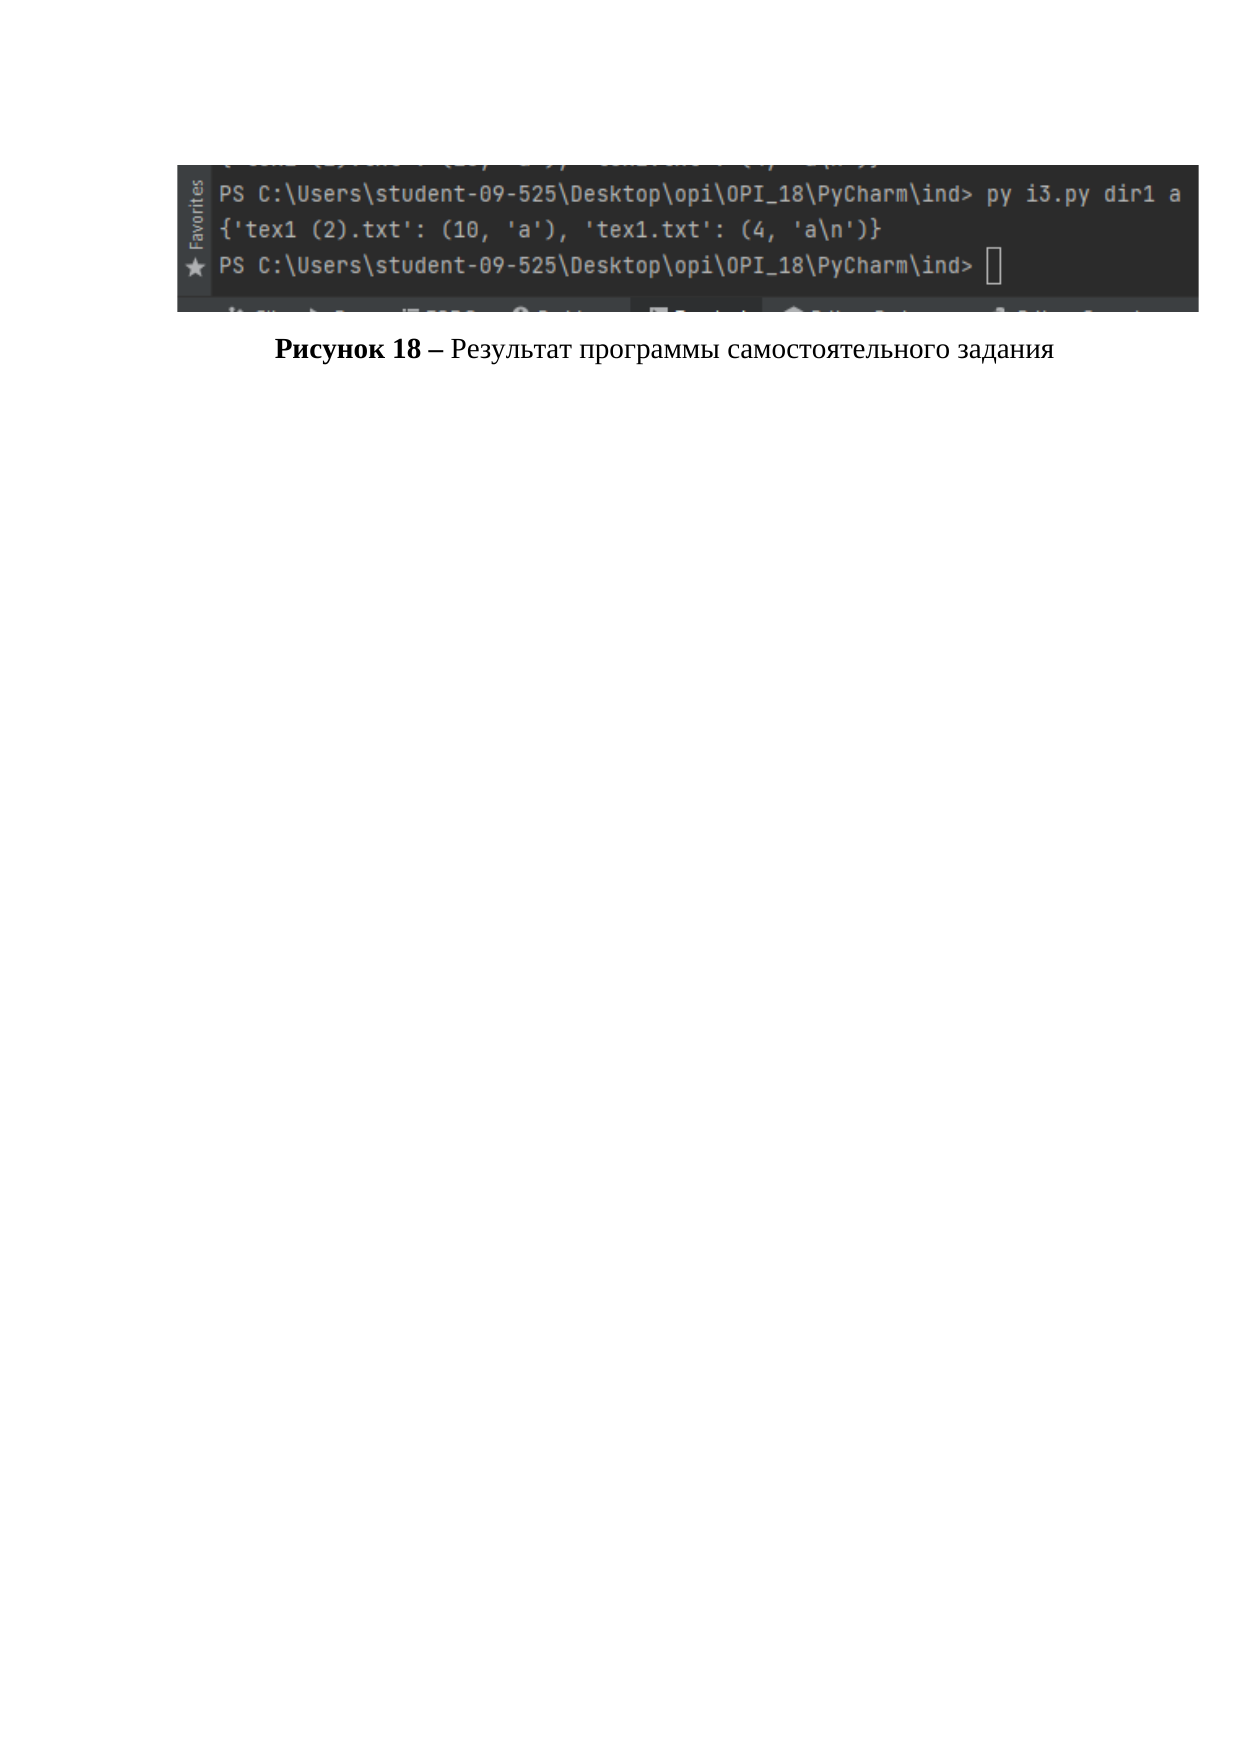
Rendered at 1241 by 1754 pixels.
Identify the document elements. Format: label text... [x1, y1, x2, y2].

picture [177, 165, 1199, 312]
text Рисунок 18 – Результат программы самостоятельного задания [177, 331, 1152, 364]
